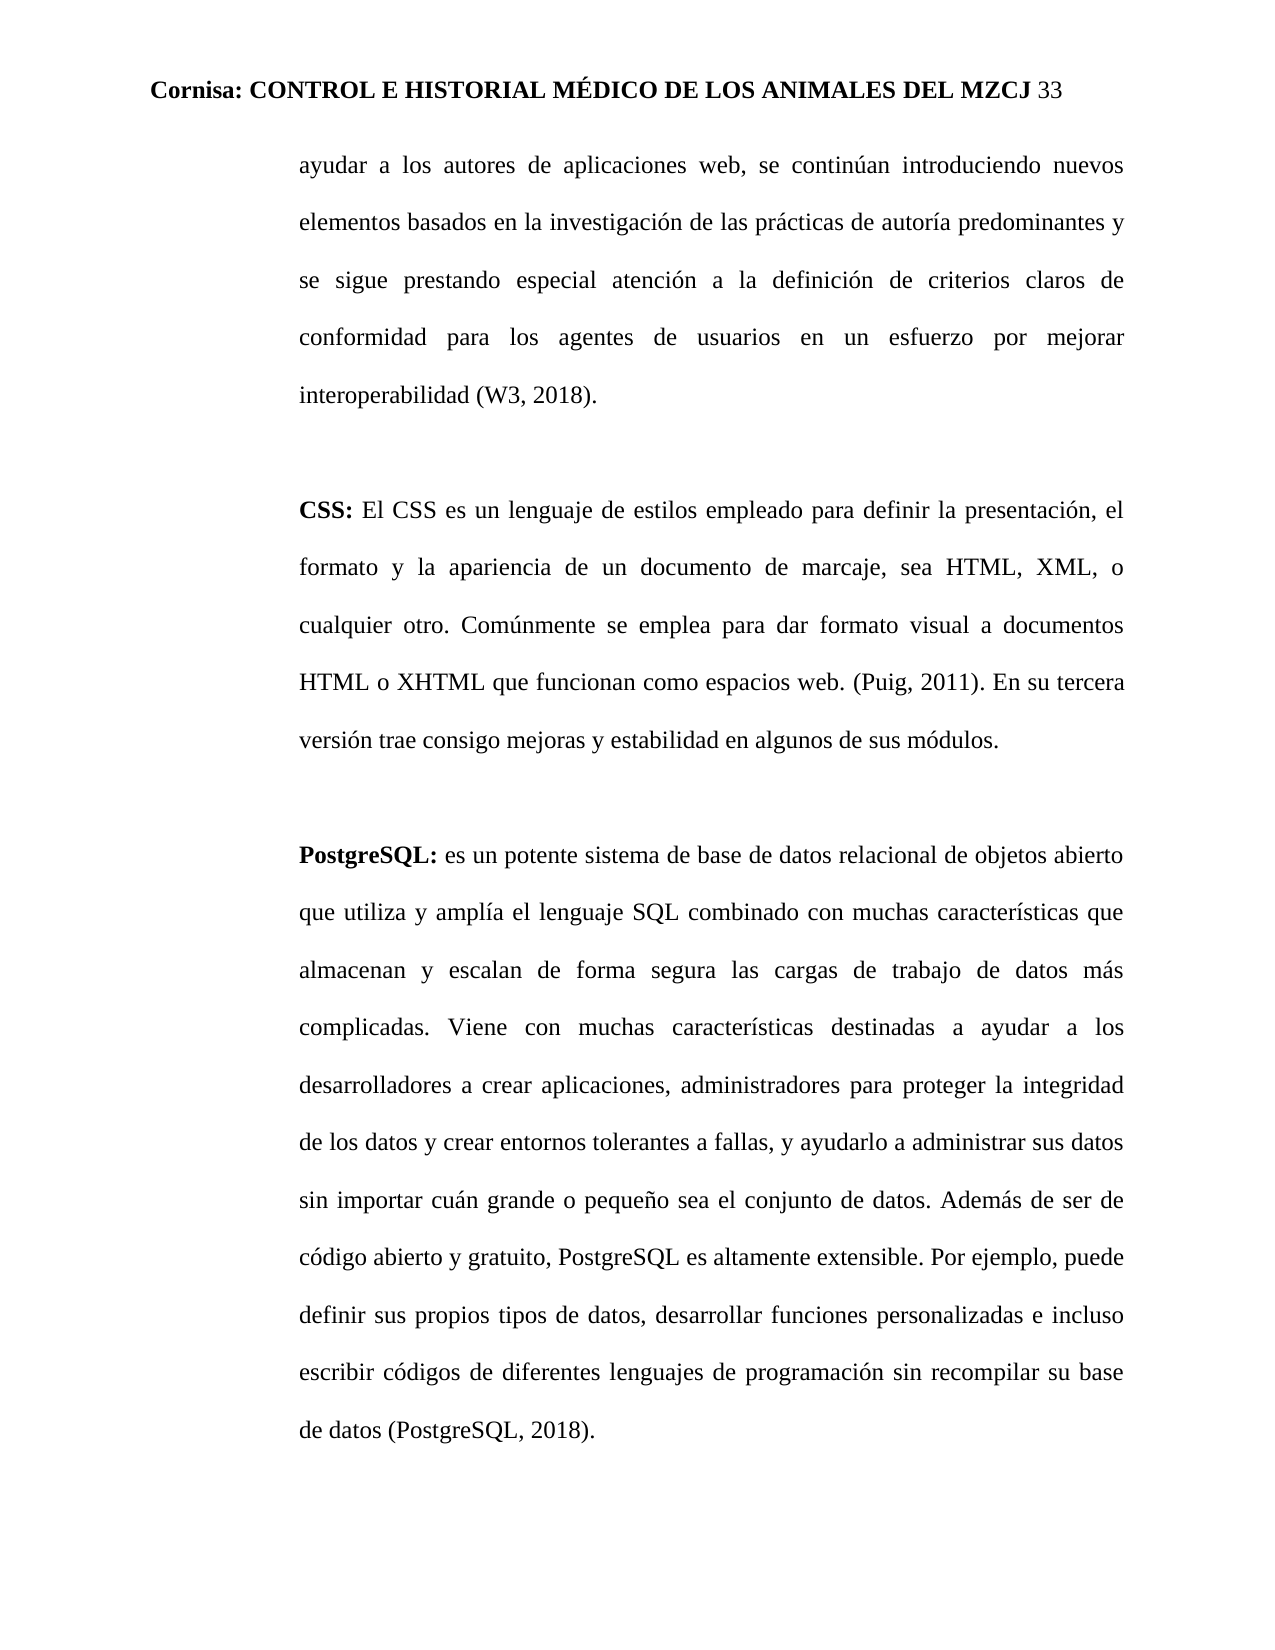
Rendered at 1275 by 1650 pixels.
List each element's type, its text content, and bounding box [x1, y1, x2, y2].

list CSS: El CSS es un lenguaje de estilos empleado para definir la presentación, el formato y la apariencia de un documento de marcaje, sea HTML, XML, o cualquier otro. Comúnmente se emplea para dar formato visual a documentos HTML o XHTML que funcionan como espacios web.. En su tercera versión trae consigo mejoras y estabilidad en algunos de sus módulos. [299, 495, 1125, 754]
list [299, 150, 1125, 409]
list PostgreSQL: es un potente sistema de base de datos relacional de objetos abierto que utiliza y amplía el lenguaje SQL combinado con muchas características que almacenan y escalan de forma segura las cargas de trabajo de datos más complicadas. Viene con muchas características destinadas a ayudar a los desarrolladores a crear aplicaciones, administradores para proteger la integridad de los datos y crear entornos tolerantes a fallas, y ayudarlo a administrar sus datos sin importar cuán grande o pequeño sea el conjunto de datos. Además de ser de código abierto y gratuito, PostgreSQL es altamente extensible. Por ejemplo, puede definir sus propios tipos de datos, desarrollar funciones personalizadas e incluso escribir códigos de diferentes lenguajes de programación sin recompilar su base de datos . [299, 840, 1125, 1444]
